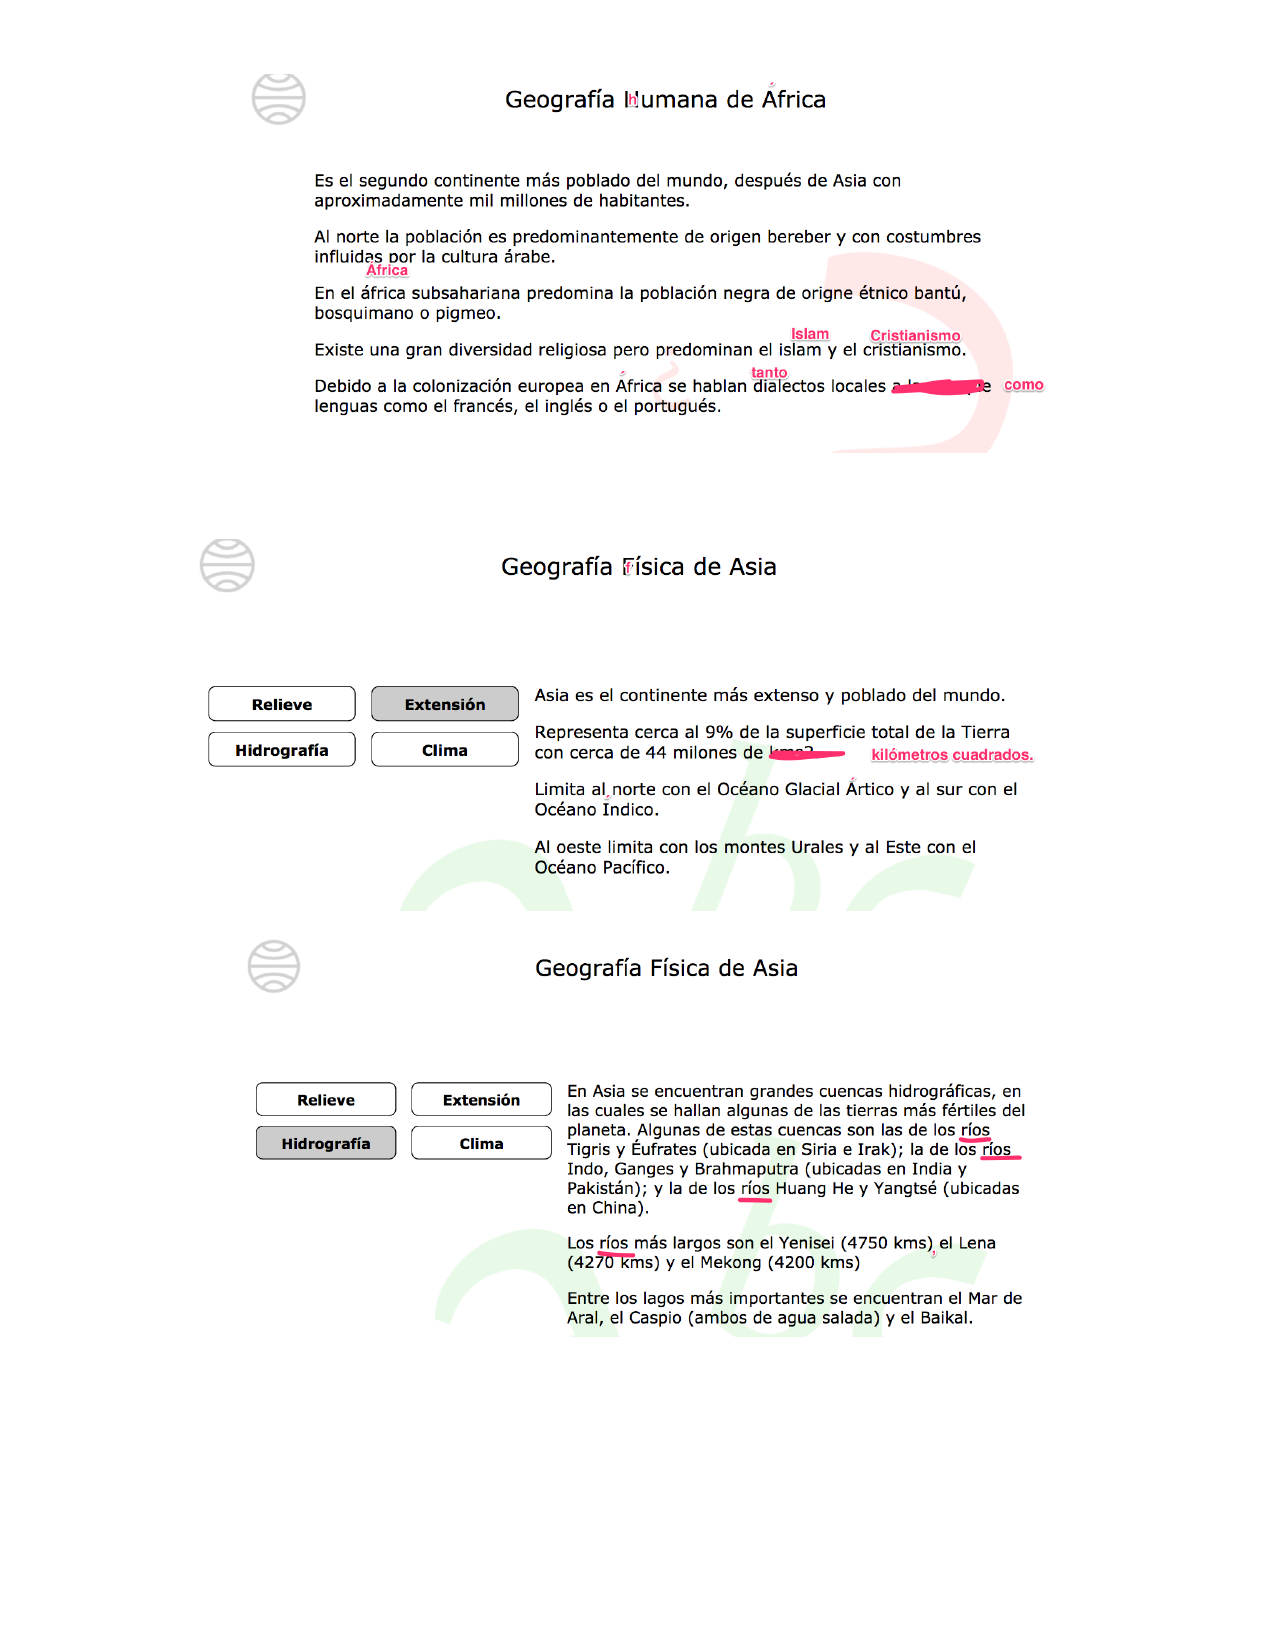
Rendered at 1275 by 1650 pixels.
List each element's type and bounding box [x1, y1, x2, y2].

picture [177, 539, 1096, 911]
picture [177, 938, 1096, 1337]
picture [177, 73, 1096, 453]
